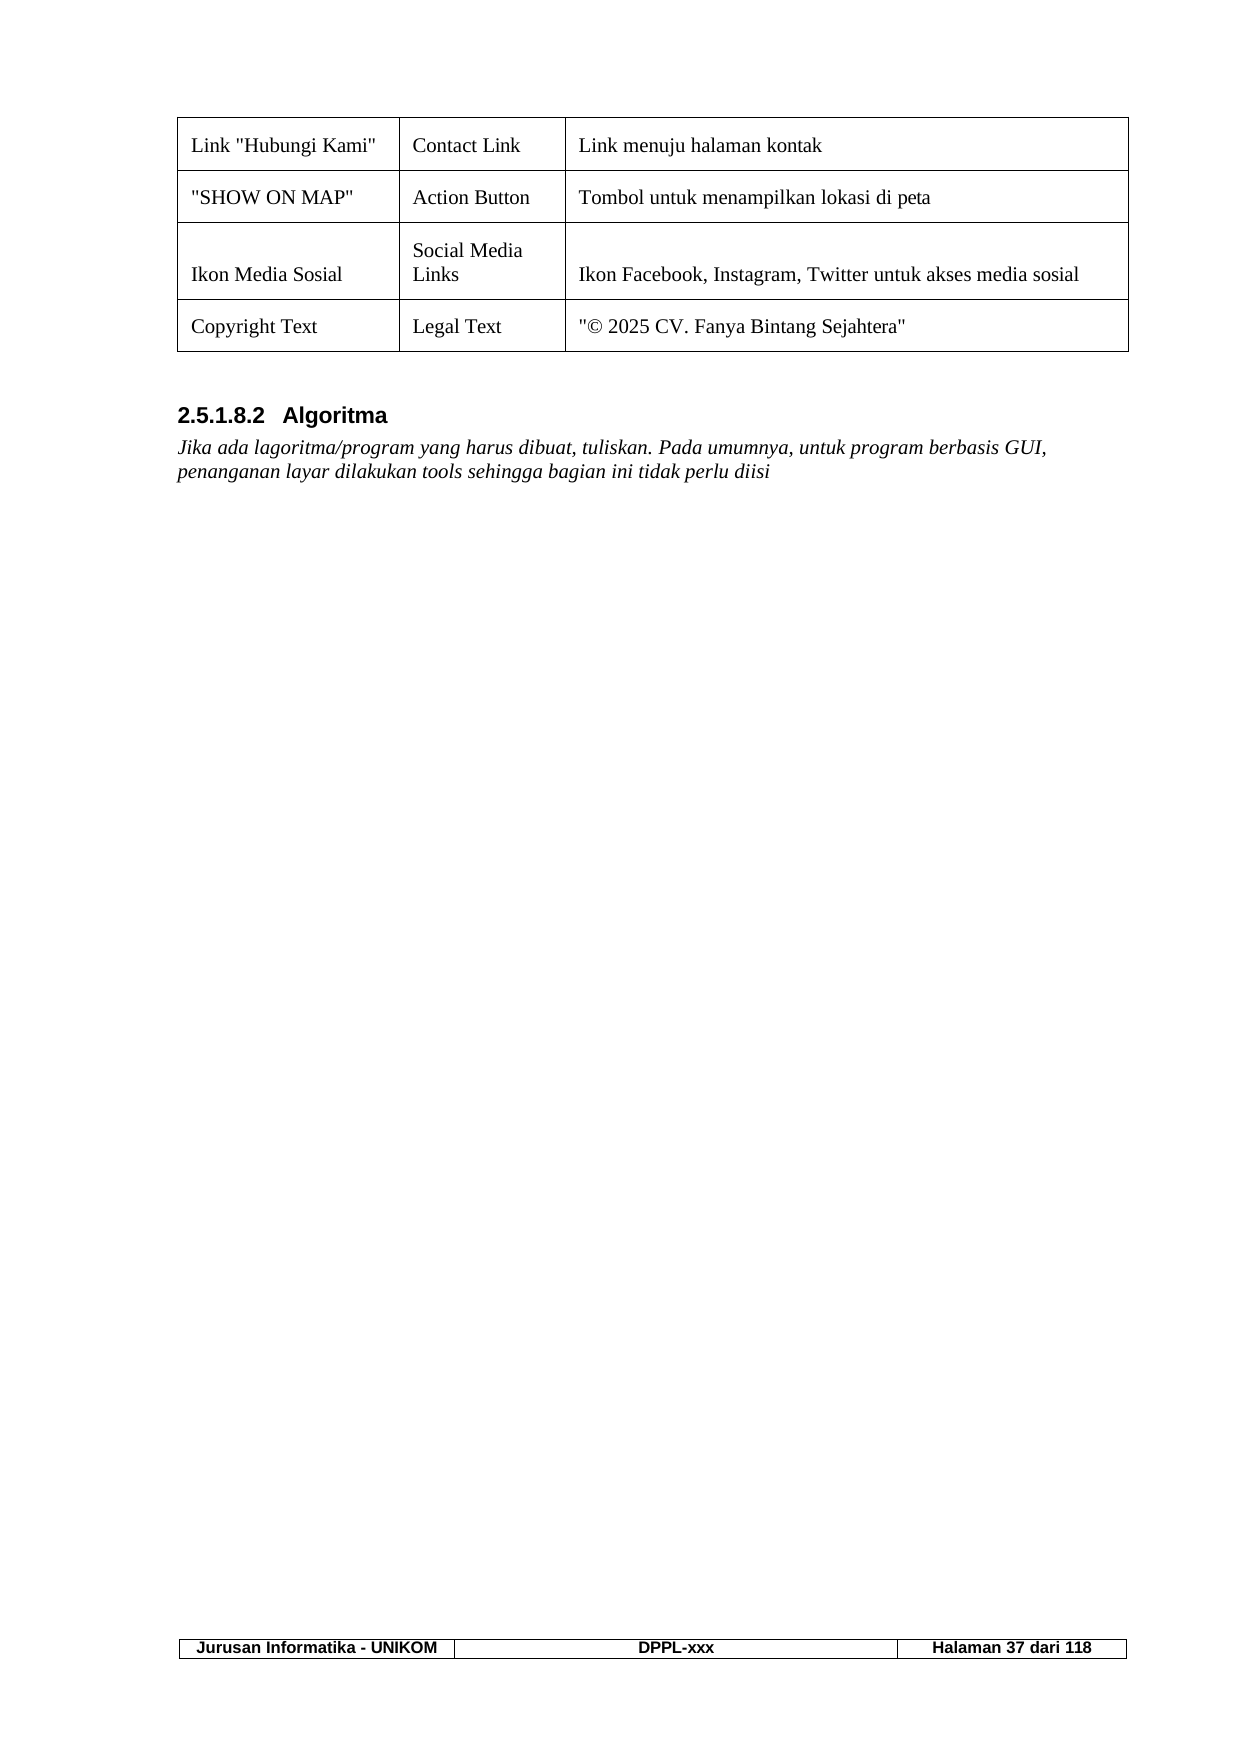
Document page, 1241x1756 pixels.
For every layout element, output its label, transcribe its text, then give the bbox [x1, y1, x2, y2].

table_cell Tombol untuk menampilkan lokasi di peta [566, 171, 1128, 222]
table_cell "© 2025 CV. Fanya Bintang Sejahtera" [566, 300, 1128, 351]
table_cell Legal Text [400, 300, 565, 351]
list Algoritma [177, 402, 1211, 429]
table_header Contact Link [400, 118, 565, 169]
table_cell Ikon Facebook, Instagram, Twitter untuk akses media sosial [566, 223, 1128, 299]
table_cell Social Media Links [400, 223, 565, 299]
table_header Link "Hubungi Kami" [178, 118, 399, 169]
table_cell Ikon Media Sosial [178, 223, 399, 299]
text Jika ada lagoritma/program yang harus dibuat, tuliskan. Pada umumnya, untuk program berbasis GUI, penanganan layar dilakukan tools sehingga bagian ini tidak perlu diisi [177, 435, 1047, 483]
table_cell "SHOW ON MAP" [178, 171, 399, 222]
table_cell Action Button [400, 171, 565, 222]
table_cell Copyright Text [178, 300, 399, 351]
table_header Link menuju halaman kontak [566, 118, 1128, 169]
